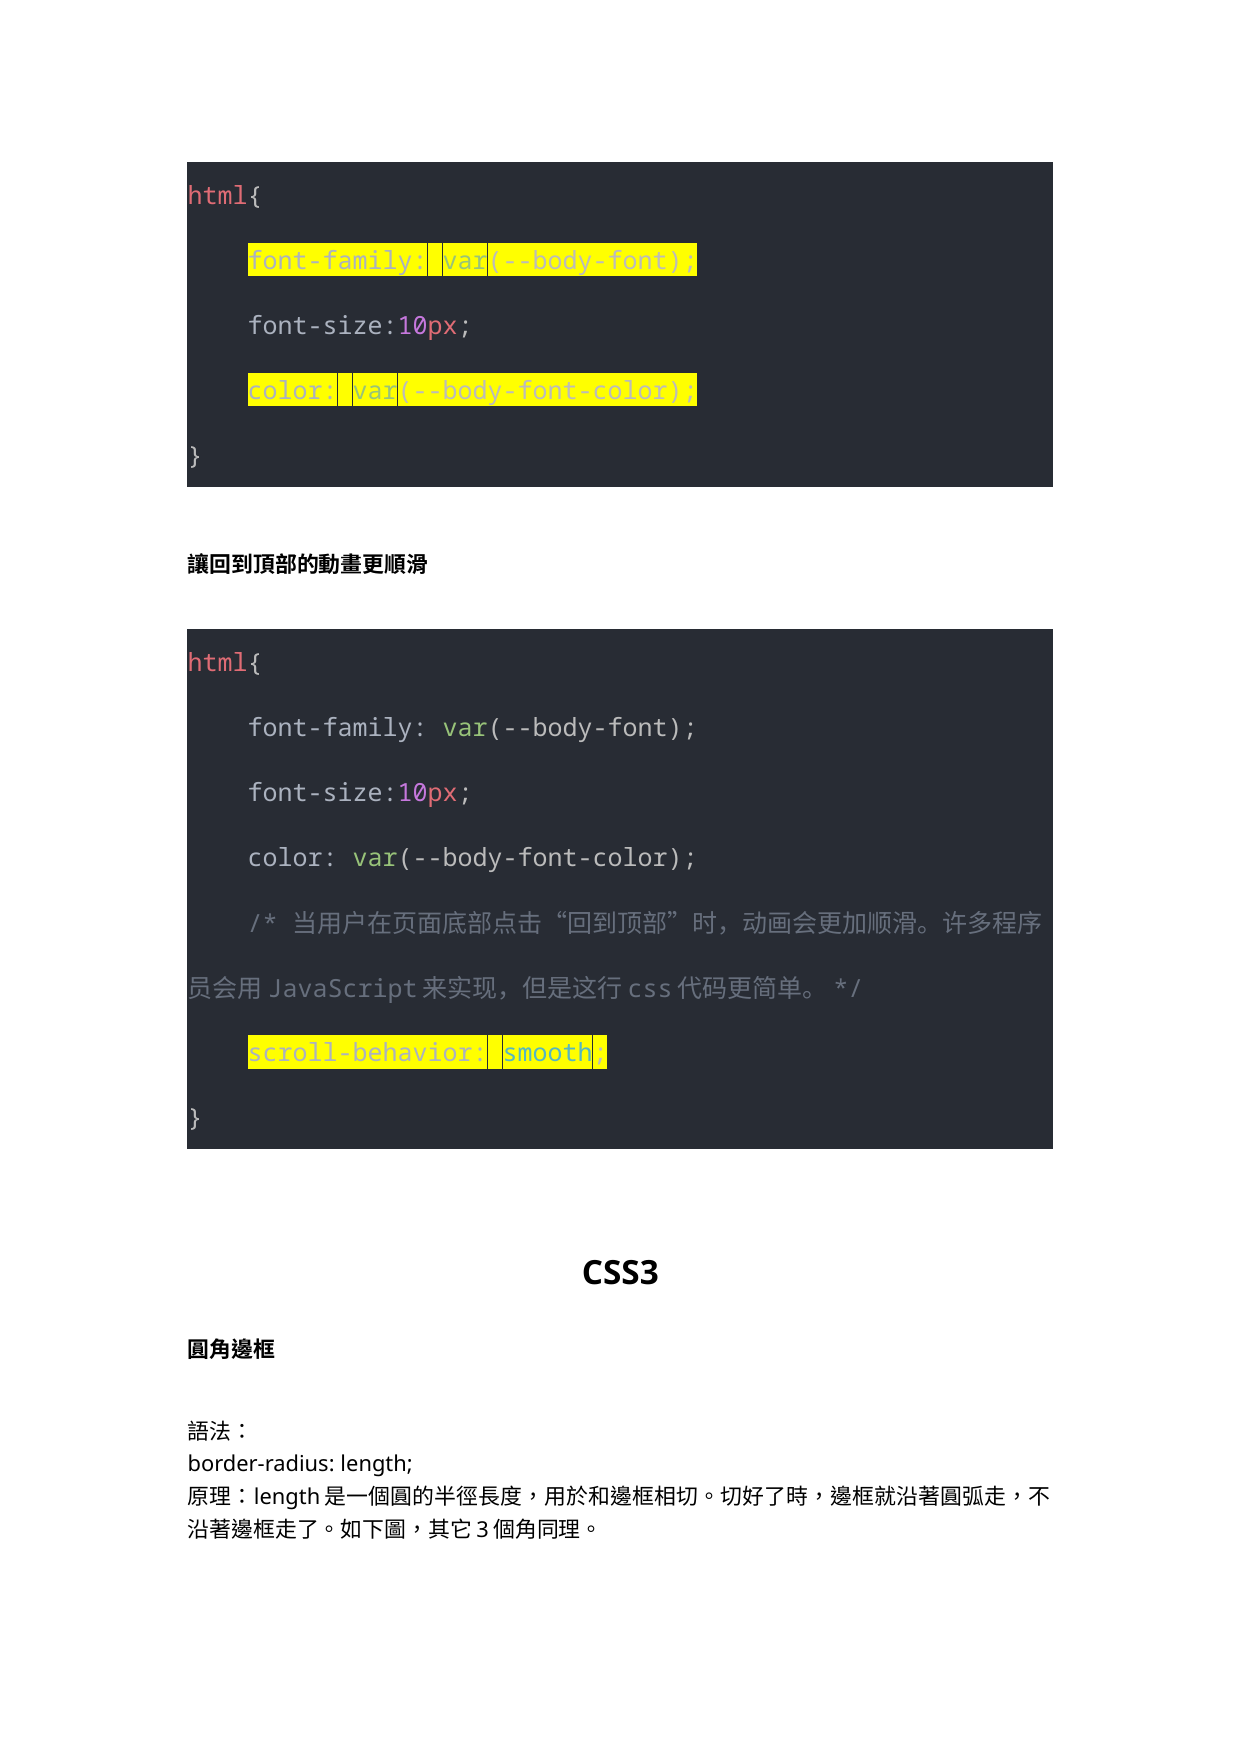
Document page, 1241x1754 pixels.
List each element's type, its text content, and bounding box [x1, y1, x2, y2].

text scroll-behavior: smooth; [187, 1019, 1053, 1084]
text border-radius: length; [187, 1446, 1053, 1479]
text 語法： [187, 1414, 1053, 1446]
subtitle 圓角邊框 [187, 1331, 1053, 1364]
text color: var(--body-font-color); [187, 357, 1053, 422]
text html{ [187, 629, 1053, 694]
text } [187, 1084, 1053, 1149]
text font-size:10px; [187, 292, 1053, 357]
text html{ [187, 162, 1053, 227]
text font-family: var(--body-font); [187, 694, 1053, 759]
title CSS3 [187, 1239, 1053, 1304]
text /* 当用户在页面底部点击“回到顶部”时，动画会更加顺滑。许多程序员会用JavaScript来实现，但是这行css代码更简单。 */ [187, 889, 1053, 1019]
text 原理：length是一個圓的半徑長度，用於和邊框相切。切好了時，邊框就沿著圓弧走，不沿著邊框走了。如下圖，其它3個角同理。 [187, 1479, 1053, 1544]
text font-size:10px; [187, 759, 1053, 824]
text color: var(--body-font-color); [187, 824, 1053, 889]
text font-family: var(--body-font); [187, 227, 1053, 292]
text } [187, 422, 1053, 487]
subtitle 讓回到頂部的動畫更順滑 [187, 547, 1053, 579]
